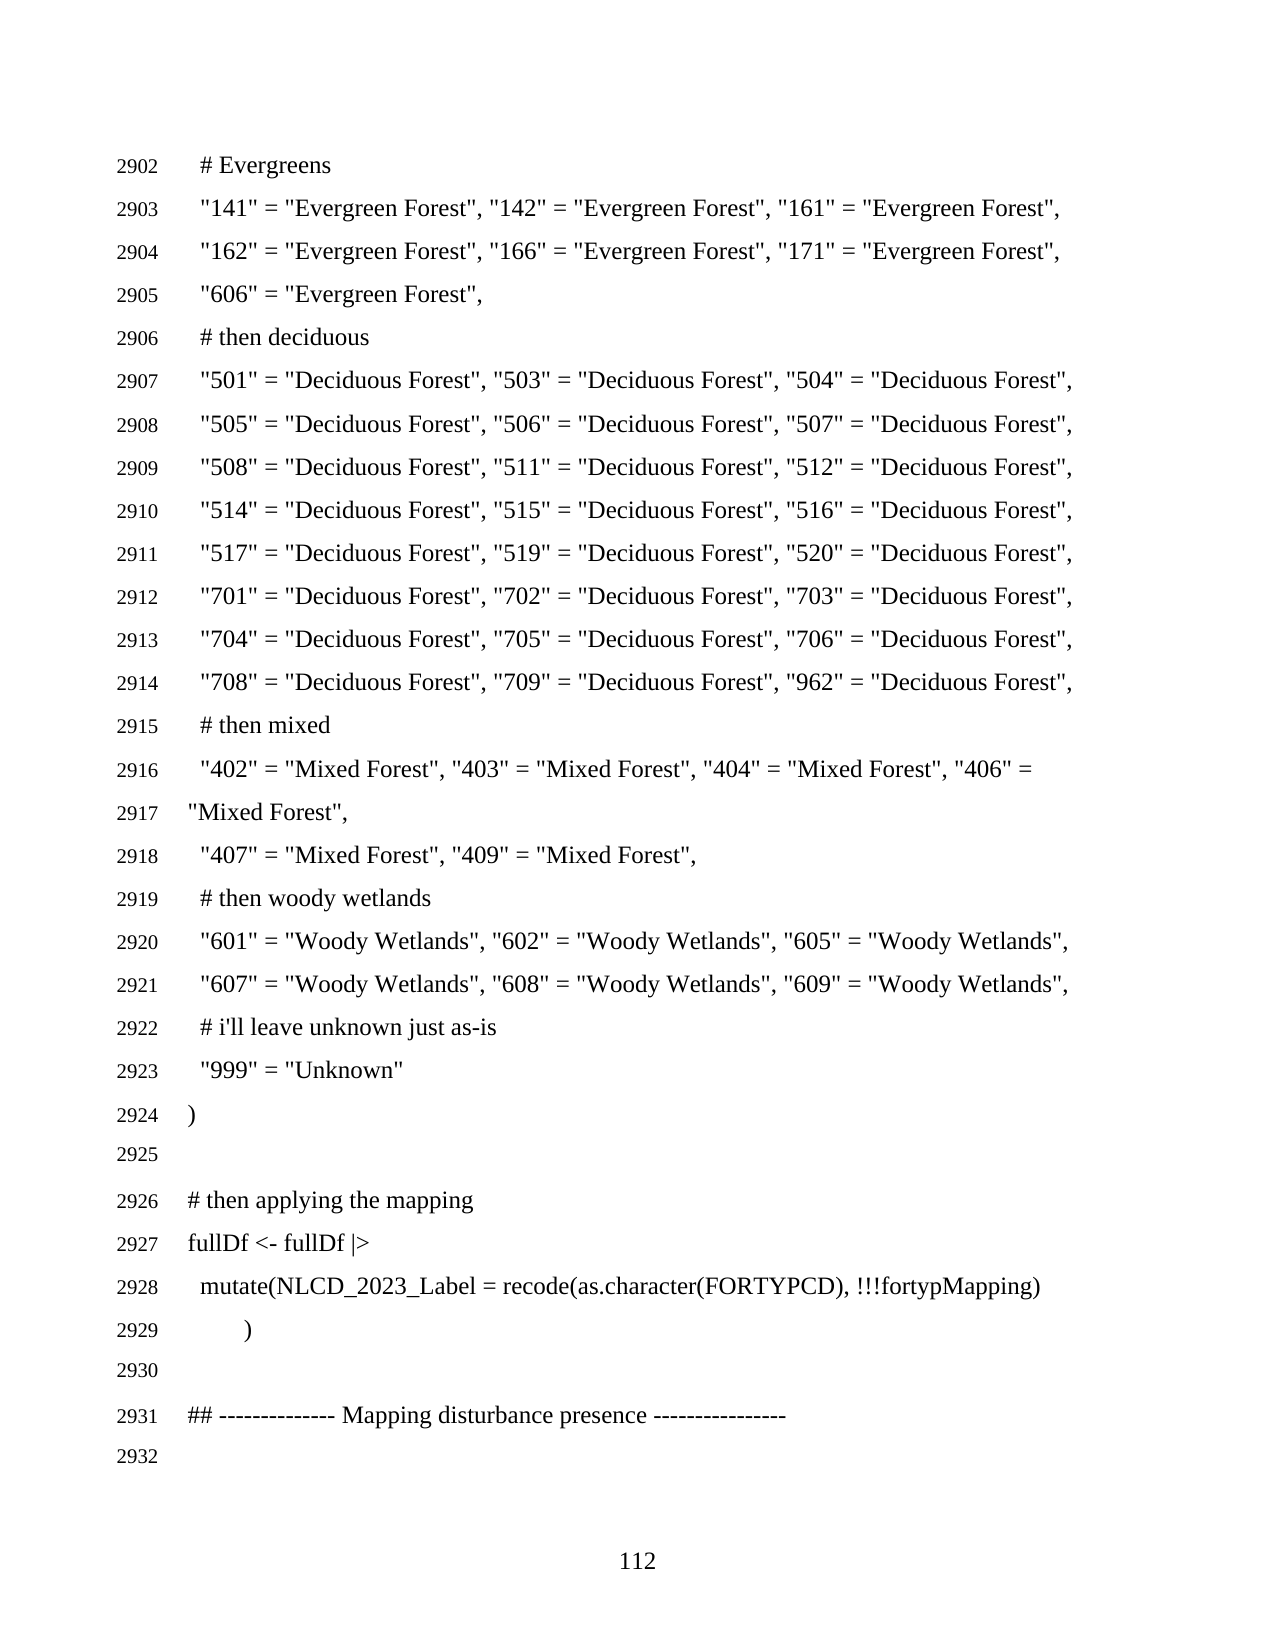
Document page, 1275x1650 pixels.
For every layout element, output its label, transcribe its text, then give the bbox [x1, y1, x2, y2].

text ## -------------- Mapping disturbance presence ---------------- [187, 1401, 1087, 1429]
text "501" = "Deciduous Forest", "503" = "Deciduous Forest", "504" = "Deciduous Forest", [187, 366, 1087, 394]
text "601" = "Woody Wetlands", "602" = "Woody Wetlands", "605" = "Woody Wetlands", [187, 926, 1087, 955]
text ) [187, 1314, 1087, 1343]
text "708" = "Deciduous Forest", "709" = "Deciduous Forest", "962" = "Deciduous Forest", [187, 667, 1087, 696]
text # then mixed [187, 711, 1087, 739]
text "704" = "Deciduous Forest", "705" = "Deciduous Forest", "706" = "Deciduous Forest", [187, 624, 1087, 653]
text "162" = "Evergreen Forest", "166" = "Evergreen Forest", "171" = "Evergreen Forest", [187, 236, 1087, 265]
text "508" = "Deciduous Forest", "511" = "Deciduous Forest", "512" = "Deciduous Forest", [187, 452, 1087, 481]
text "505" = "Deciduous Forest", "506" = "Deciduous Forest", "507" = "Deciduous Forest", [187, 409, 1087, 437]
text # then applying the mapping [187, 1185, 1087, 1214]
text "141" = "Evergreen Forest", "142" = "Evergreen Forest", "161" = "Evergreen Forest", [187, 193, 1087, 222]
text "517" = "Deciduous Forest", "519" = "Deciduous Forest", "520" = "Deciduous Forest", [187, 538, 1087, 567]
text "701" = "Deciduous Forest", "702" = "Deciduous Forest", "703" = "Deciduous Forest", [187, 581, 1087, 610]
text "407" = "Mixed Forest", "409" = "Mixed Forest", [187, 840, 1087, 869]
text fullDf <- fullDf |> [187, 1228, 1087, 1257]
text "999" = "Unknown" [187, 1056, 1087, 1084]
text "606" = "Evergreen Forest", [187, 279, 1087, 308]
text # i'll leave unknown just as-is [187, 1012, 1087, 1041]
text # then deciduous [187, 322, 1087, 351]
text "607" = "Woody Wetlands", "608" = "Woody Wetlands", "609" = "Woody Wetlands", [187, 969, 1087, 998]
text mutate(NLCD_2023_Label = recode(as.character(FORTYPCD), !!!fortypMapping) [187, 1271, 1087, 1300]
text # then woody wetlands [187, 883, 1087, 912]
text "402" = "Mixed Forest", "403" = "Mixed Forest", "404" = "Mixed Forest", "406" = "Mixed Forest", [187, 754, 1087, 826]
text # Evergreens [187, 150, 1087, 179]
text "514" = "Deciduous Forest", "515" = "Deciduous Forest", "516" = "Deciduous Forest", [187, 495, 1087, 524]
text ) [187, 1099, 1087, 1127]
